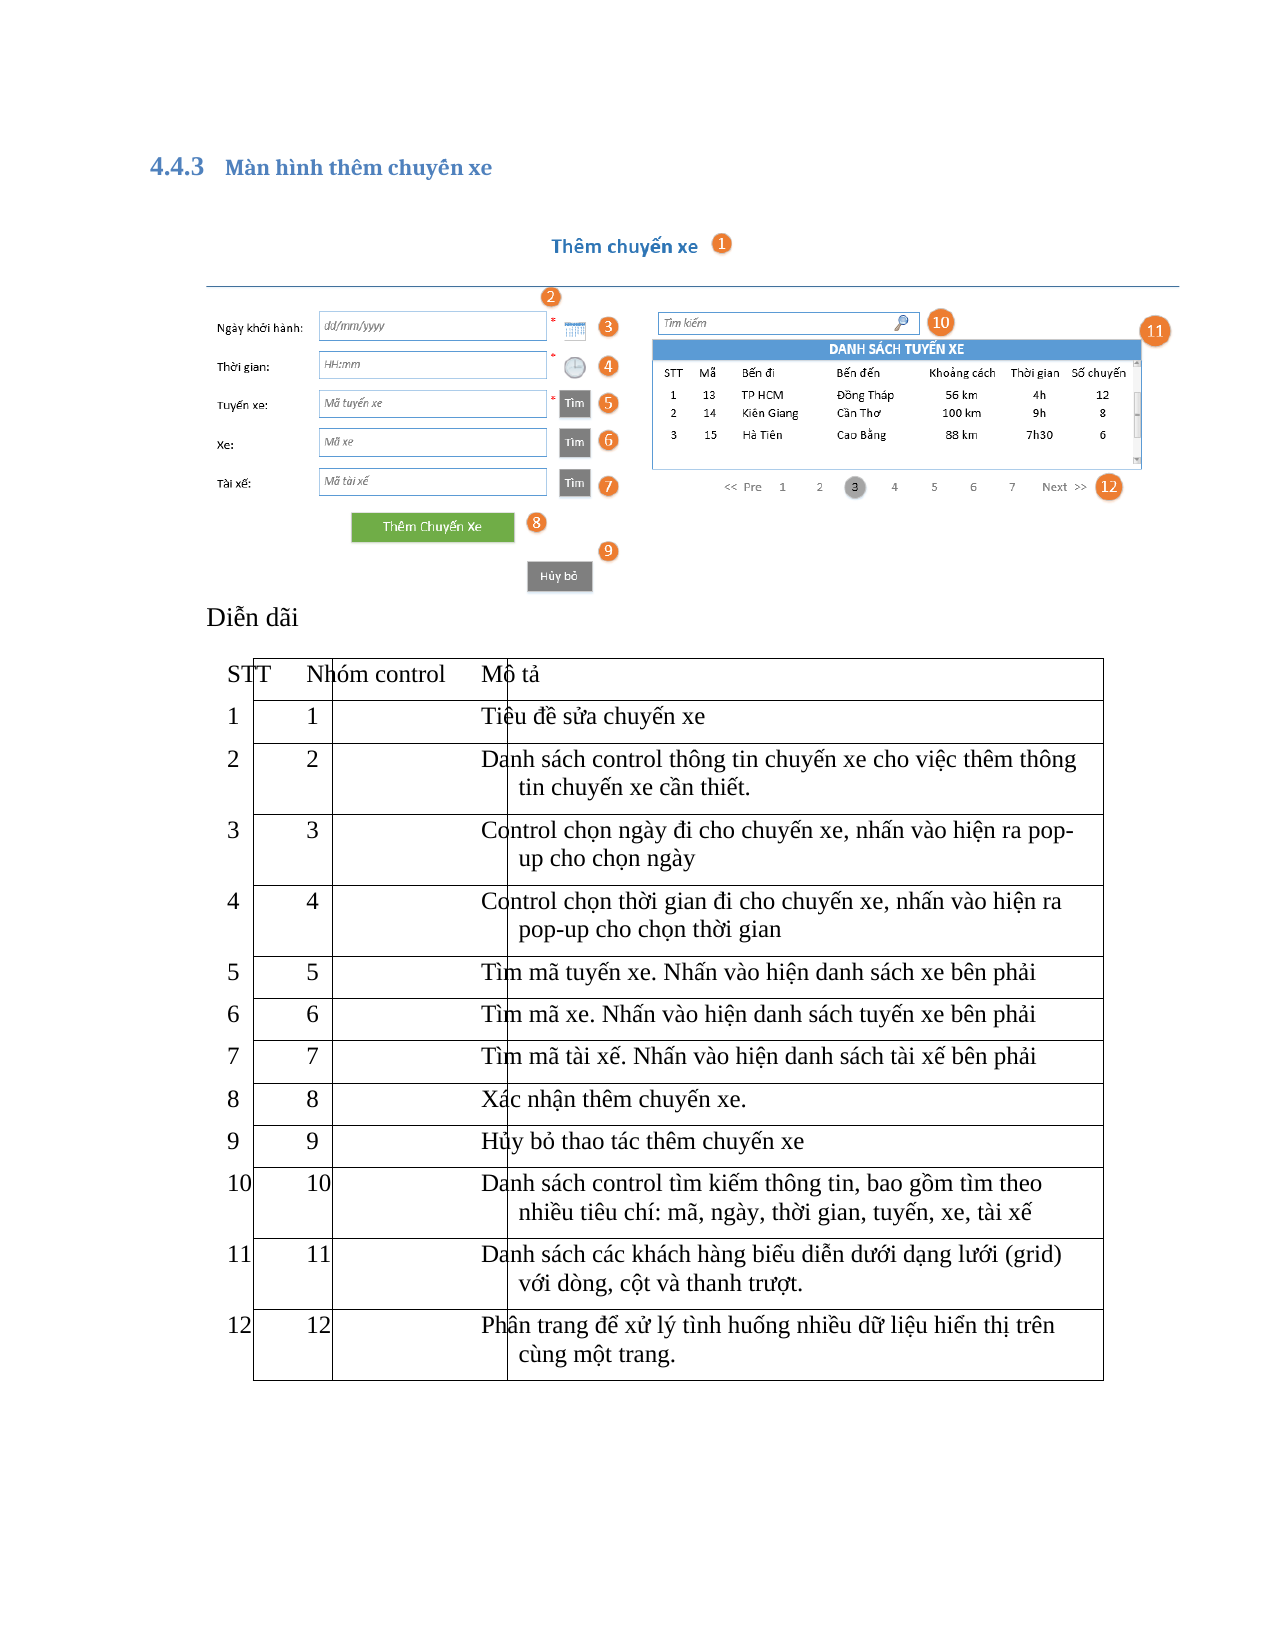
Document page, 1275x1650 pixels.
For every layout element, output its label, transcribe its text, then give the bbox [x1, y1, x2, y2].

table_cell 2 [333, 744, 507, 814]
table_cell 11 [254, 1239, 332, 1309]
table_cell Tìm mã tài xế. Nhấn vào hiện danh sách tài xế bên phải [508, 1041, 1103, 1083]
table_cell Hủy bỏ thao tác thêm chuyến xe [508, 1126, 1103, 1167]
table_cell Tiêu đề sửa chuyến xe [508, 701, 1103, 743]
picture [206, 233, 1180, 597]
table_cell 5 [254, 957, 332, 998]
table_cell 11 [333, 1239, 507, 1309]
table_cell 12 [333, 1310, 507, 1380]
table_cell 1 [333, 701, 507, 743]
table_cell Danh sách control thông tin chuyến xe cho việc thêm thông tin chuyến xe cần thiết. [508, 744, 1103, 814]
table_cell 12 [254, 1310, 332, 1380]
table_cell 5 [333, 957, 507, 998]
table_cell 7 [333, 1041, 507, 1083]
table_cell 8 [333, 1084, 507, 1125]
table_cell Danh sách các khách hàng biểu diễn dưới dạng lưới (grid) với dòng, cột và thanh trượt. [508, 1239, 1103, 1309]
table_cell Phân trang để xử lý tình huống nhiều dữ liệu hiển thị trên cùng một trang. [508, 1310, 1103, 1380]
table_cell Tìm mã xe. Nhấn vào hiện danh sách tuyến xe bên phải [508, 999, 1103, 1040]
table_cell 7 [254, 1041, 332, 1083]
table_cell Tìm mã tuyến xe. Nhấn vào hiện danh sách xe bên phải [508, 957, 1103, 998]
table_cell Control chọn thời gian đi cho chuyến xe, nhấn vào hiện ra pop-up cho chọn thời gian [508, 886, 1103, 956]
table_cell 8 [254, 1084, 332, 1125]
table_cell 9 [333, 1126, 507, 1167]
table_header Nhóm control [333, 659, 507, 700]
table_cell Xác nhận thêm chuyến xe. [508, 1084, 1103, 1125]
table_cell 6 [333, 999, 507, 1040]
table_cell 10 [333, 1168, 507, 1238]
table_header STT [254, 659, 332, 700]
table_cell 4 [254, 886, 332, 956]
table_cell Control chọn ngày đi cho chuyến xe, nhấn vào hiện ra pop-up cho chọn ngày [508, 815, 1103, 885]
subtitle Màn hình thêm chuyến xe [150, 150, 1125, 181]
table_cell 1 [254, 701, 332, 743]
table_cell 6 [254, 999, 332, 1040]
table_cell 2 [254, 744, 332, 814]
table_cell 3 [333, 815, 507, 885]
table_header Mô tả [508, 659, 1103, 700]
table_cell 4 [333, 886, 507, 956]
table_cell 10 [254, 1168, 332, 1238]
list Diễn dãi [206, 602, 1125, 633]
table_cell Danh sách control tìm kiếm thông tin, bao gồm tìm theo nhiều tiêu chí: mã, ngày, thời gian, tuyến, xe, tài xế [508, 1168, 1103, 1238]
table_cell 3 [254, 815, 332, 885]
table_cell 9 [254, 1126, 332, 1167]
